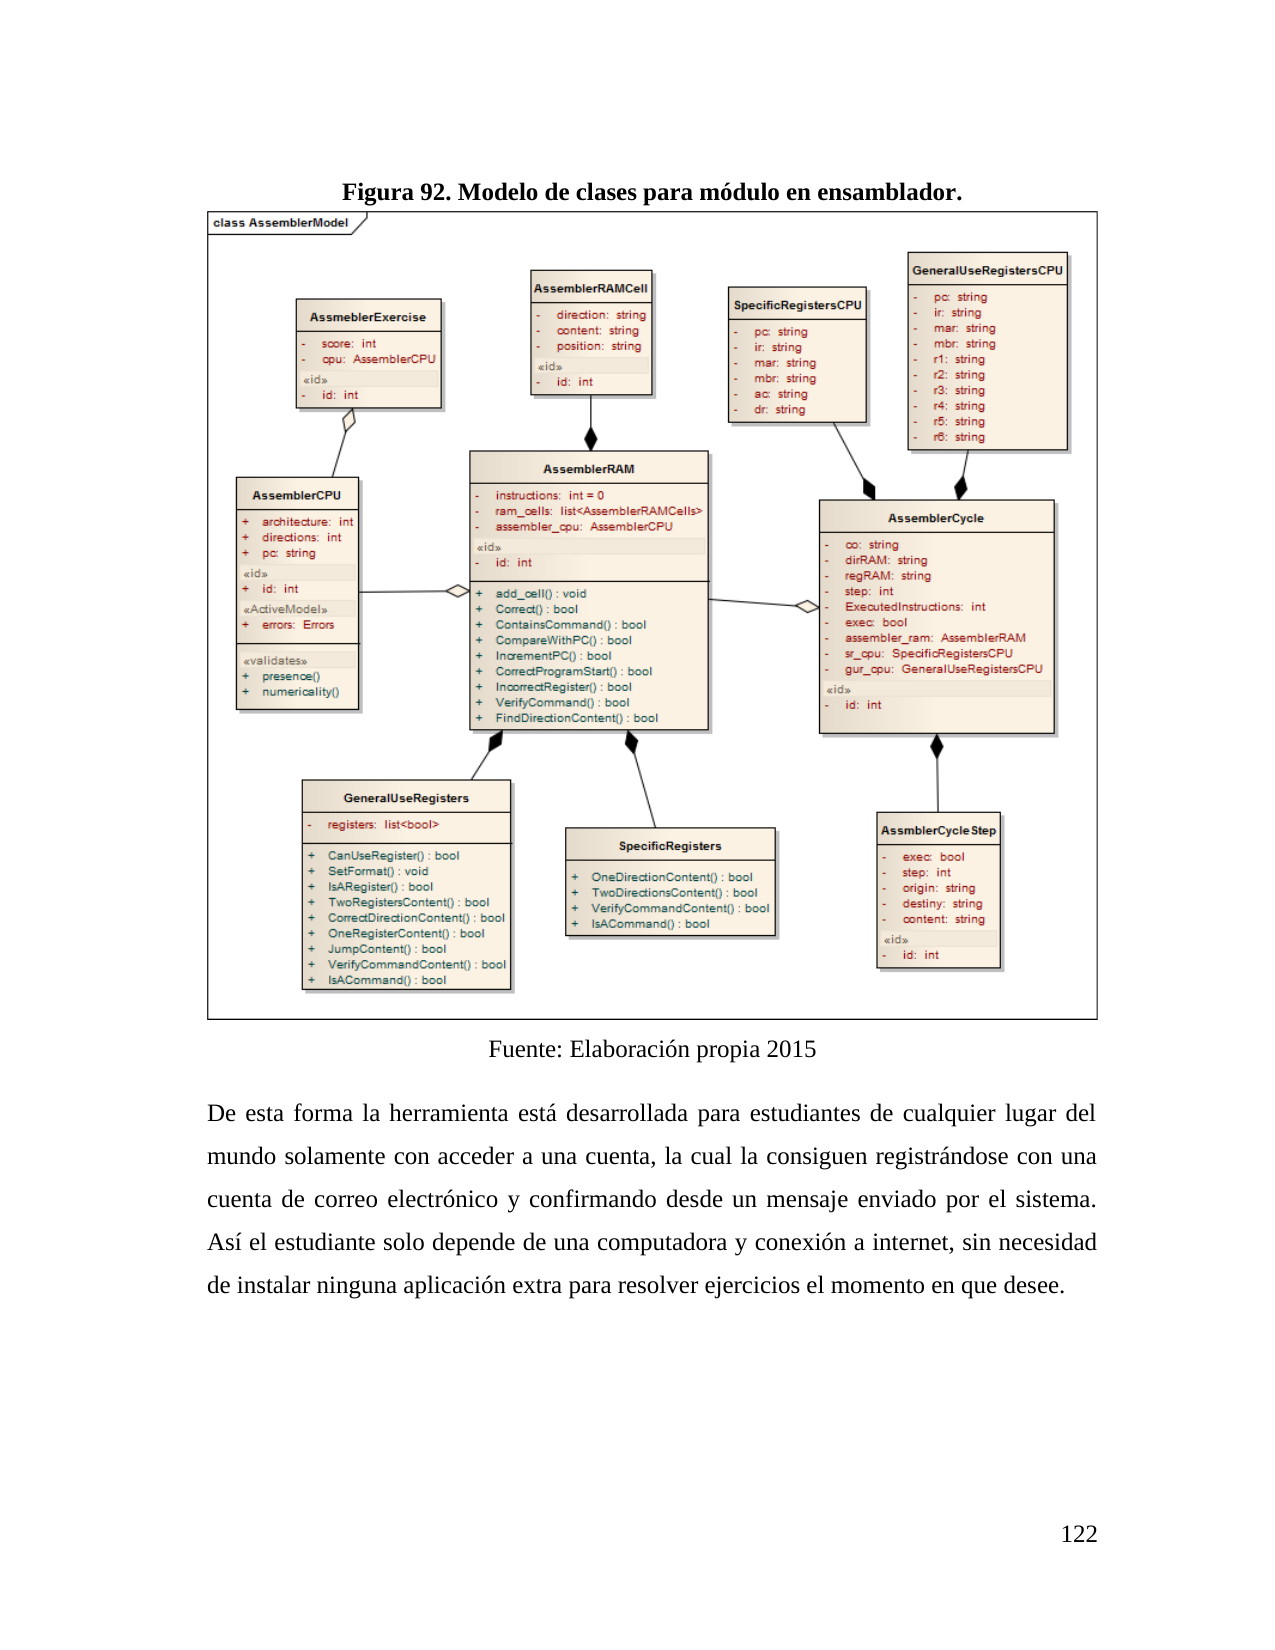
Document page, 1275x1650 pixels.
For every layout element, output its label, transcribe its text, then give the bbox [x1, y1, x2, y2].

text Fuente: Elaboración propia 2015 [207, 1034, 1098, 1063]
text De esta forma la herramienta está desarrollada para estudiantes de cualquier lugar del mundo solamente con acceder a una cuenta, la cual la consiguen registrándose con una cuenta de correo electrónico y confirmando desde un mensaje enviado por el sistema. Así el estudiante solo depende de una computadora y conexión a internet, sin necesidad de instalar ninguna aplicación extra para resolver ejercicios el momento en que desee. [207, 1098, 1098, 1299]
picture [206, 210, 1098, 1020]
subtitle Figura 92. Modelo de clases para módulo en ensamblador. [207, 177, 1098, 206]
